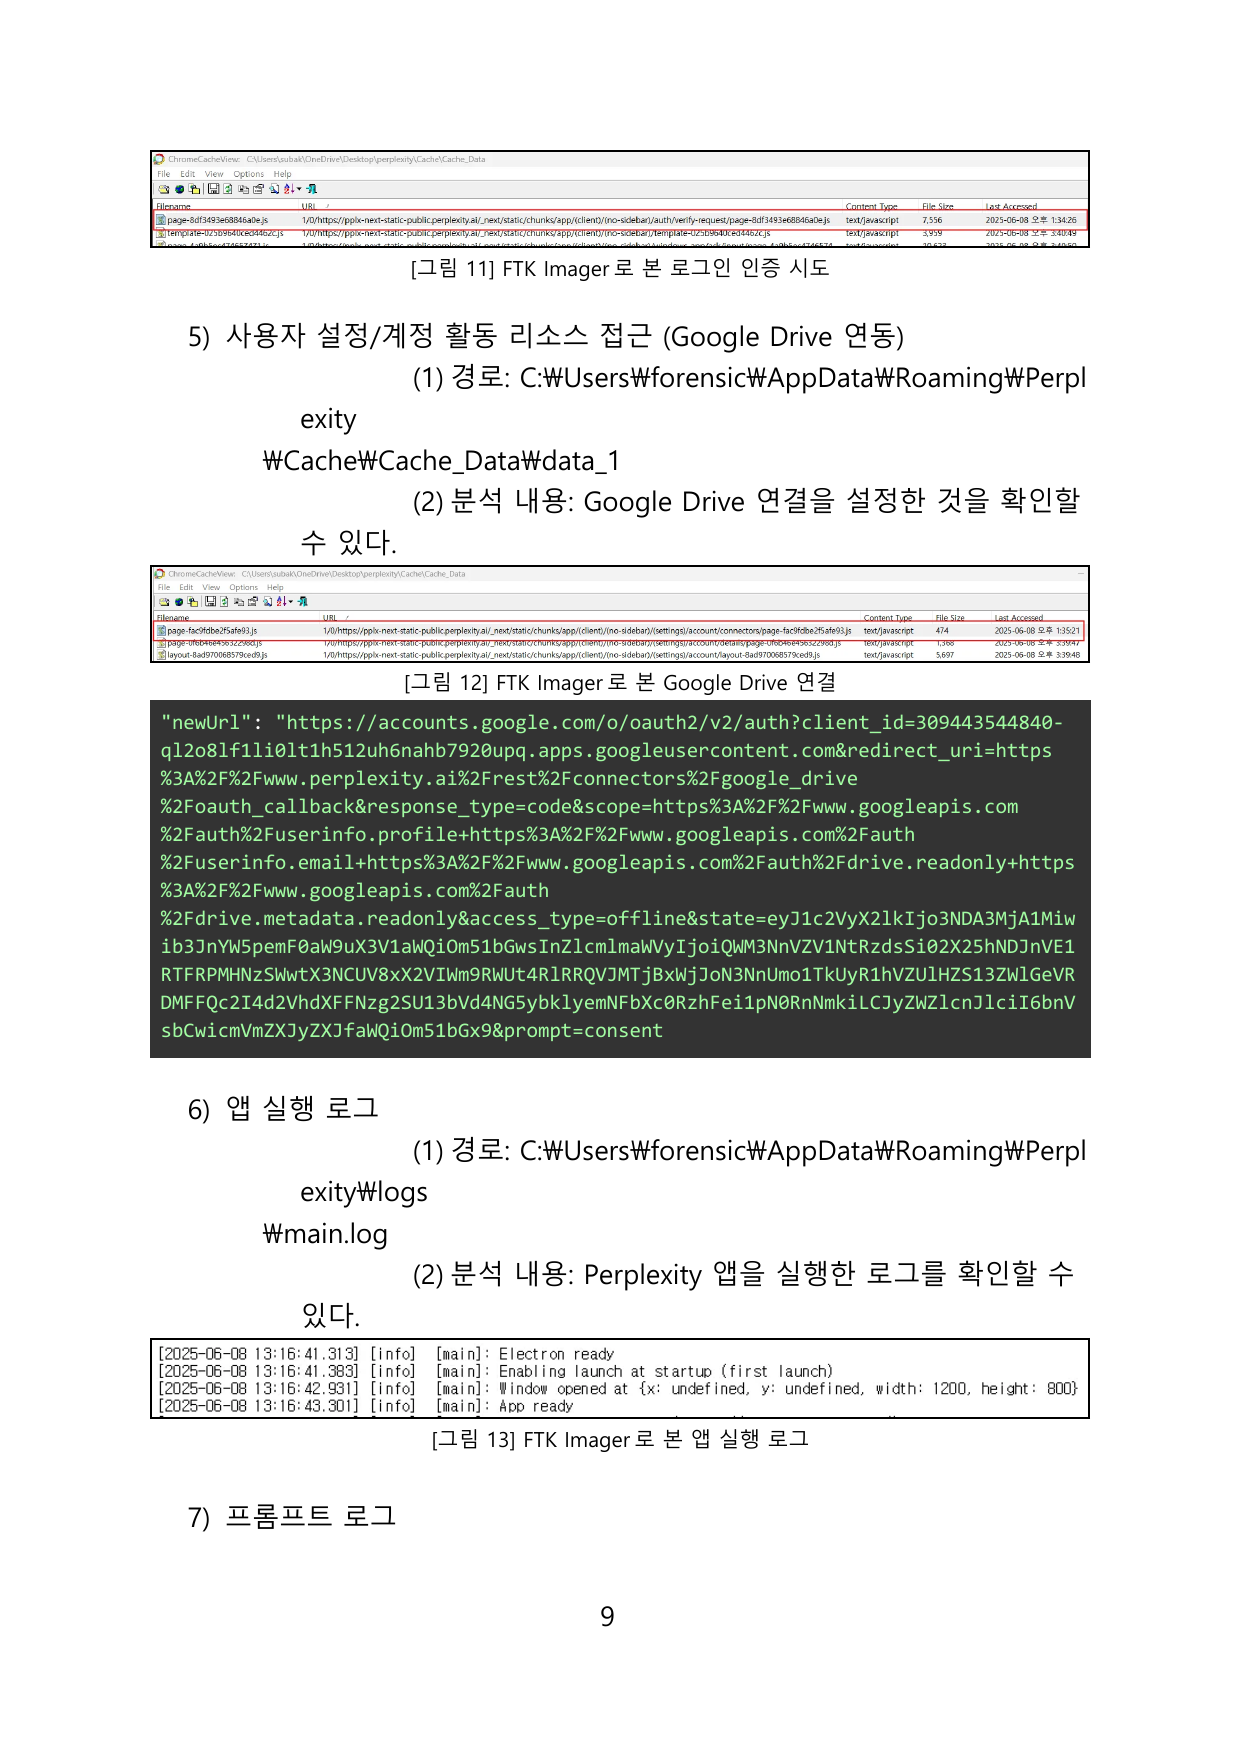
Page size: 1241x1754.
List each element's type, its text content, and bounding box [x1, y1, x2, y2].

text \Cache\Cache_Data\data_1 [262, 441, 1090, 477]
text [그림 12] FTK Imager로 본 Google Drive 연결 [150, 668, 1090, 696]
list 경로: C:\Users\forensic\AppData\Roaming\Perplexity\logs [300, 1131, 1090, 1208]
list 분석 내용: Google Drive 연결을 설정한 것을 확인할 수 있다. [300, 482, 1090, 559]
list 프롬프트 로그 [187, 1497, 1090, 1533]
list 앱 실행 로그 [187, 1090, 1090, 1126]
list 사용자 설정/계정 활동 리소스 접근 (Google Drive 연동) [187, 317, 1090, 353]
picture [152, 567, 1088, 661]
text \main.log [262, 1214, 1090, 1250]
list 분석 내용: Perplexity 앱을 실행한 로그를 확인할 수 있다. [300, 1255, 1090, 1332]
table_header "newUrl": "https://accounts.google.com/o/oauth2/v2/auth?client_id=309443544840-ql2o8lf1li0lt1h512uh6nahb7920upq.apps.googleusercontent.com&redirect_uri=https%3A%2F%2Fwww.perplexity.ai%2Frest%2Fconnectors%2Fgoogle_drive%2Foauth_callback&response_type=code&scope=https%3A%2F%2Fwww.googleapis.com%2Fauth%2Fuserinfo.profile+https%3A%2F%2Fwww.googleapis.com%2Fauth%2Fuserinfo.email+https%3A%2F%2Fwww.googleapis.com%2Fauth%2Fdrive.readonly+https%3A%2F%2Fwww.googleapis.com%2Fauth%2Fdrive.metadata.readonly&access_type=offline&state=eyJ1c2VyX2lkIjo3NDA3MjA1Miwib3JnYW5pemF0aW9uX3V1aWQiOm51bGwsInZlcmlmaWVyIjoiQWM3NnVZV1NtRzdsSi02X25hNDJnVE1RTFRPMHNzSWwtX3NCUV8xX2VIWm9RWUt4RlRRQVJMTjBxWjJoN3NnUmo1TkUyR1hVZUlHZS13ZWlGeVRDMFFQc2I4d2VhdXFFNzg2SU13bVd4NG5ybklyemNFbXc0RzhFei1pN0RnNmkiLCJyZWZlcnJlciI6bnVsbCwicmVmZXJyZXJfaWQiOm51bGx9&prompt=consent [150, 700, 1091, 1058]
picture [152, 1340, 1088, 1417]
list 경로: C:\Users\forensic\AppData\Roaming\Perplexity [300, 358, 1090, 436]
picture [152, 152, 1088, 246]
text [그림 11] FTK Imager로 본 로그인 인증 시도 [150, 253, 1090, 281]
text [그림 13] FTK Imager로 본 앱 실행 로그 [150, 1424, 1090, 1452]
